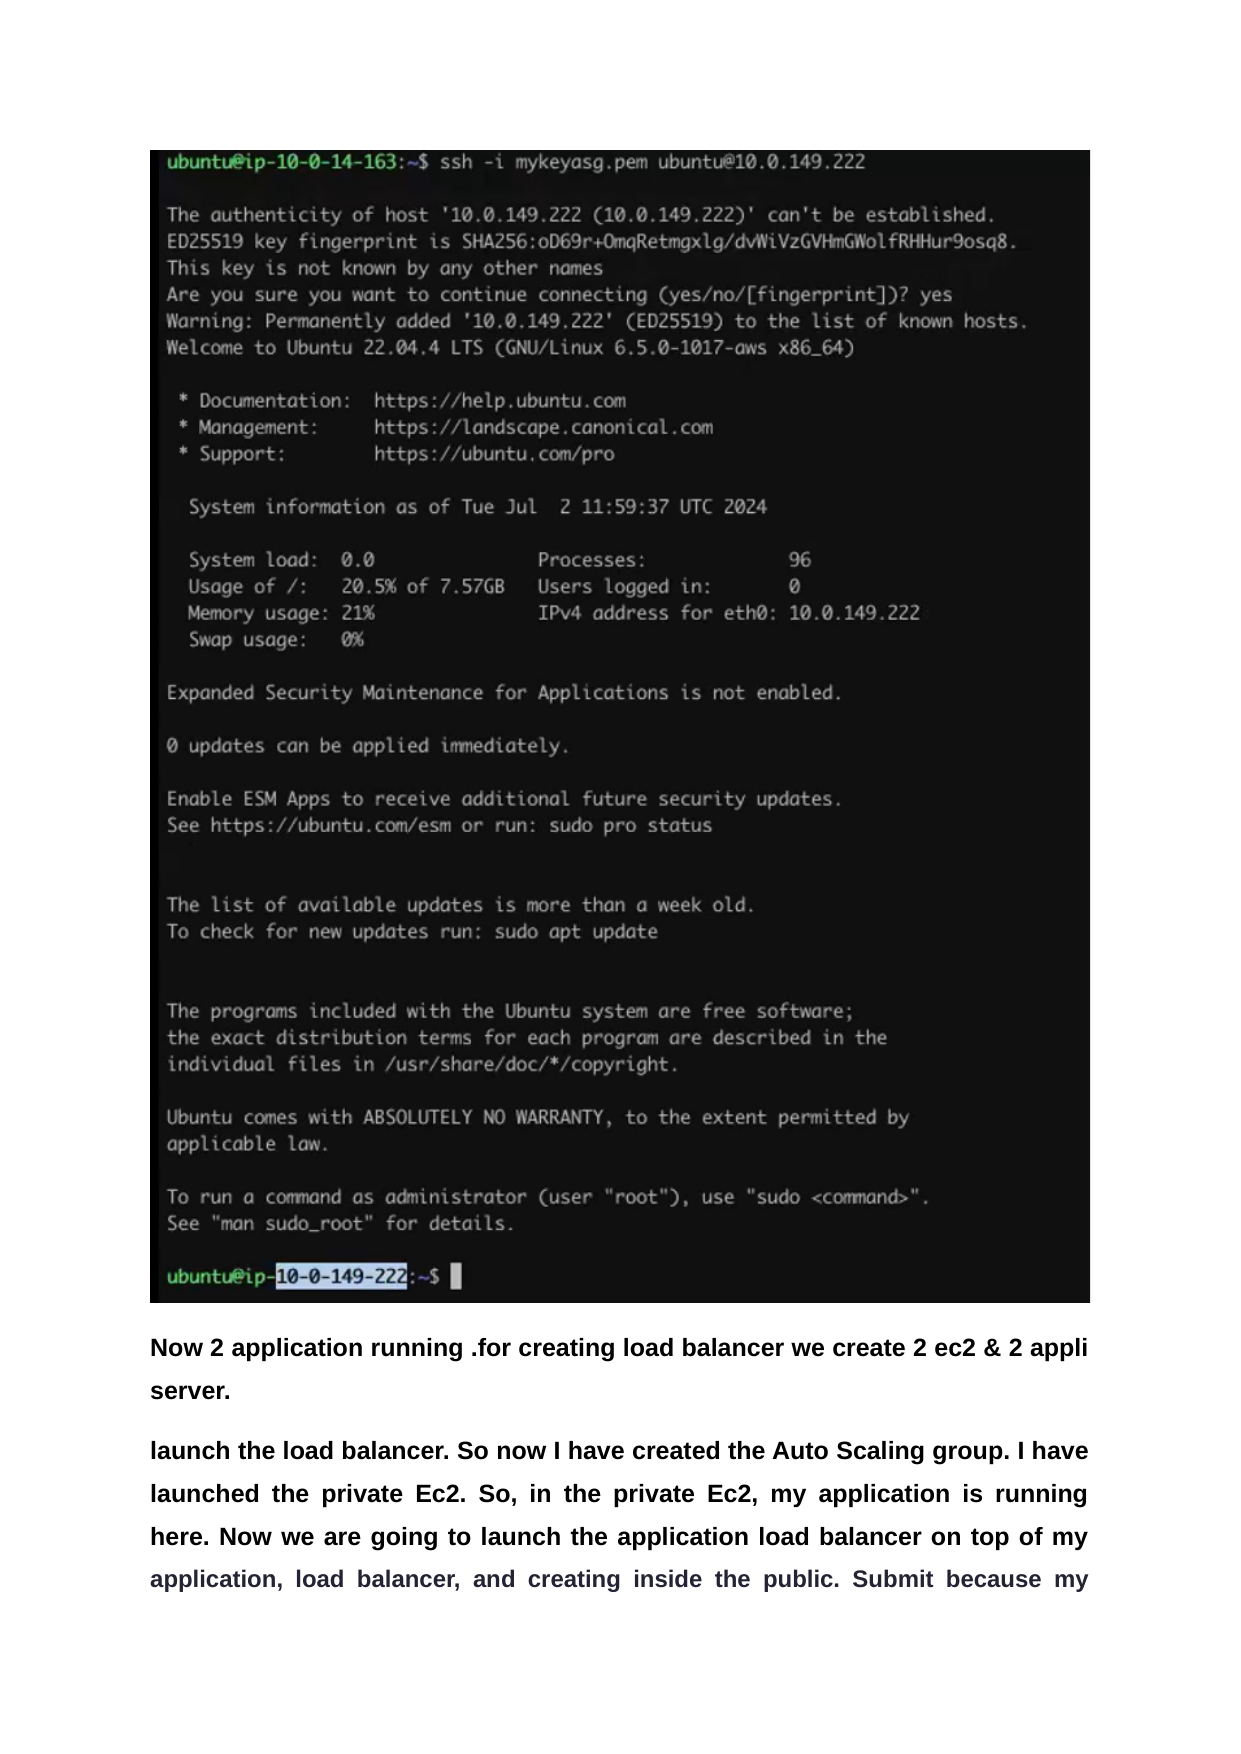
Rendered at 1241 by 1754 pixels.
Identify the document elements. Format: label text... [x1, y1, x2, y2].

text Now 2 application running .for creating load balancer we create 2 ec2 & 2 appli server. [150, 1333, 1090, 1405]
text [150, 1436, 1090, 1592]
picture [150, 150, 1091, 1303]
